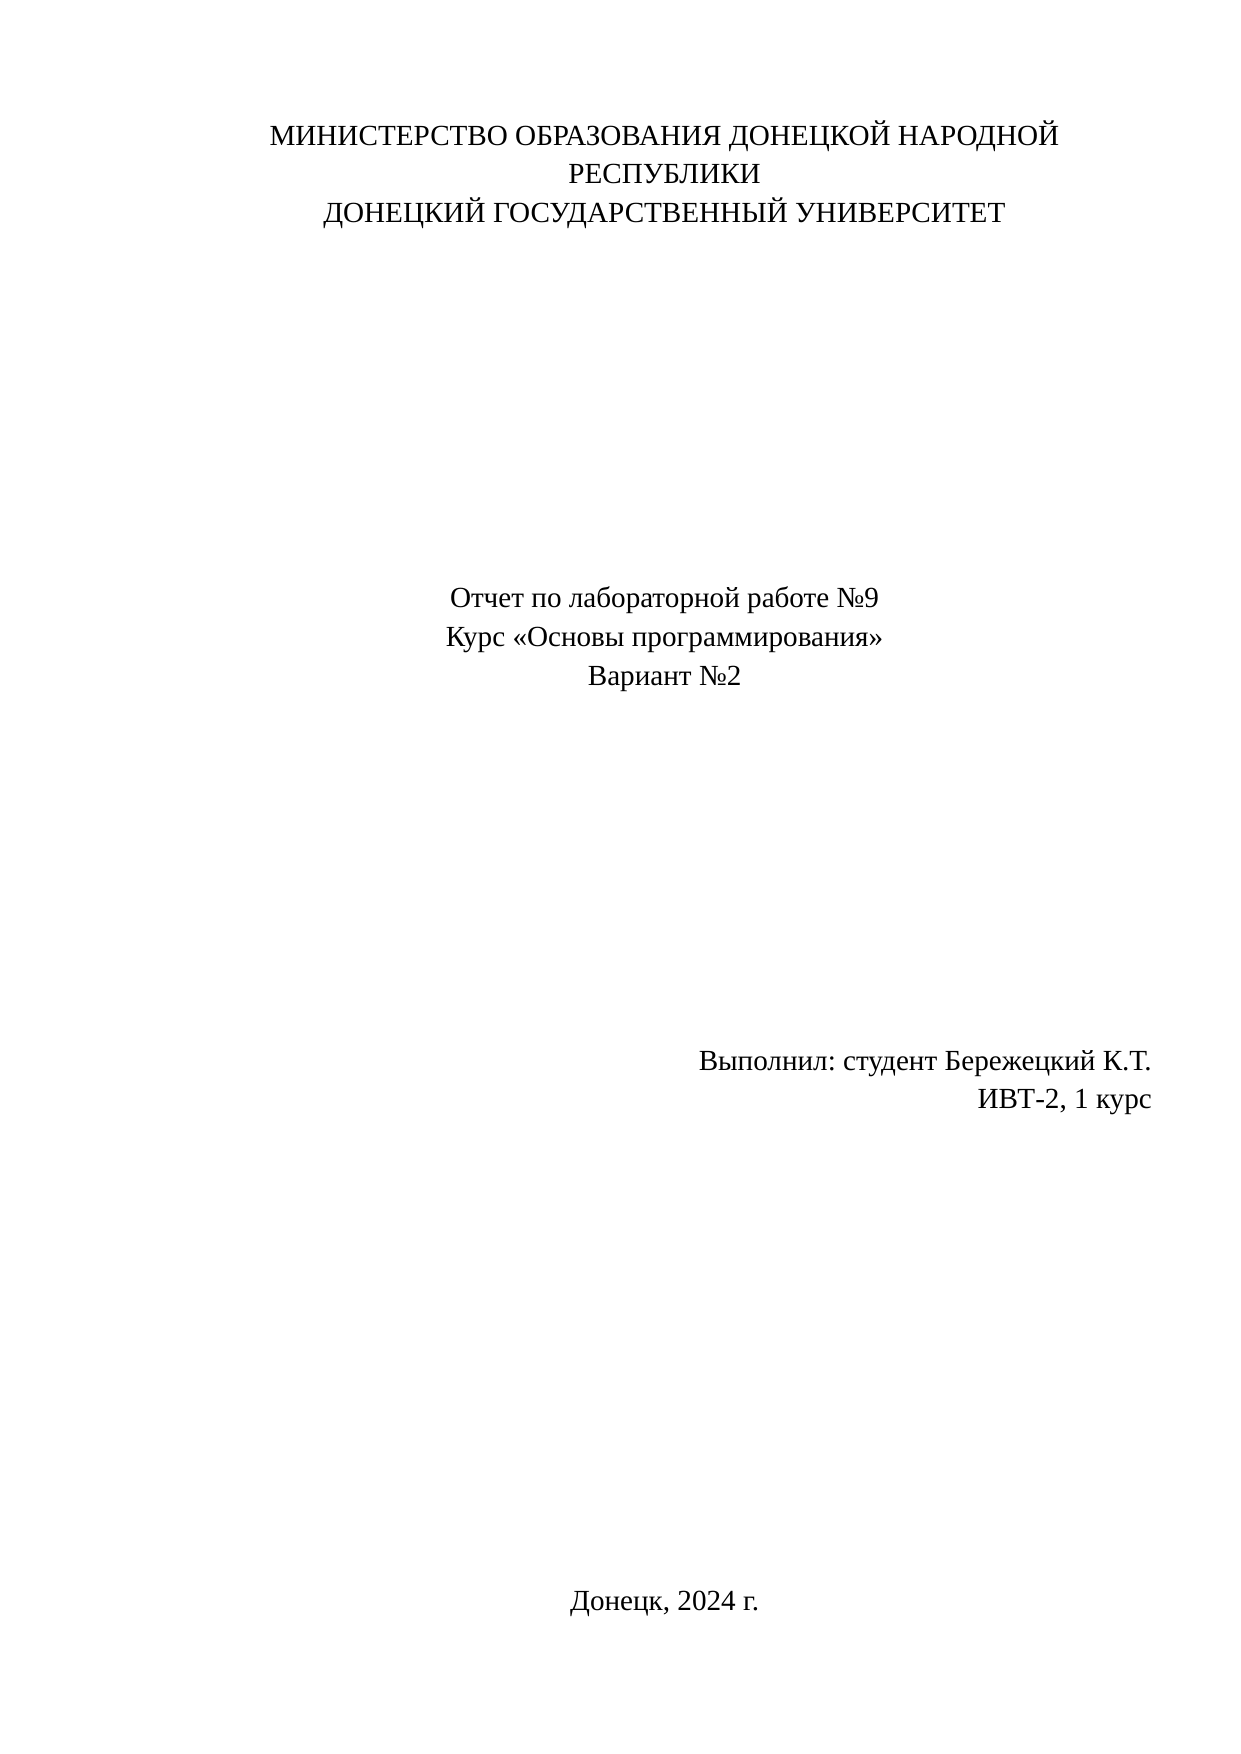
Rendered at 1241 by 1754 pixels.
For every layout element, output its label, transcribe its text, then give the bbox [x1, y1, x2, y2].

text Отчет по лабораторной работе №9 [177, 581, 1152, 614]
text Выполнил: студент Бережецкий К.Т. [177, 1043, 1152, 1077]
text МИНИСТЕРСТВО ОБРАЗОВАНИЯ ДОНЕЦКОЙ НАРОДНОЙ РЕСПУБЛИКИ [177, 118, 1152, 190]
text ДОНЕЦКИЙ ГОСУДАРСТВЕННЫЙ УНИВЕРСИТЕТ [177, 195, 1152, 229]
text Курс «Основы программирования» [177, 619, 1152, 653]
text Донецк, 2024 г. [177, 1583, 1152, 1616]
text ИВТ-2, 1 курс [177, 1082, 1152, 1115]
text Вариант №2 [177, 658, 1152, 691]
